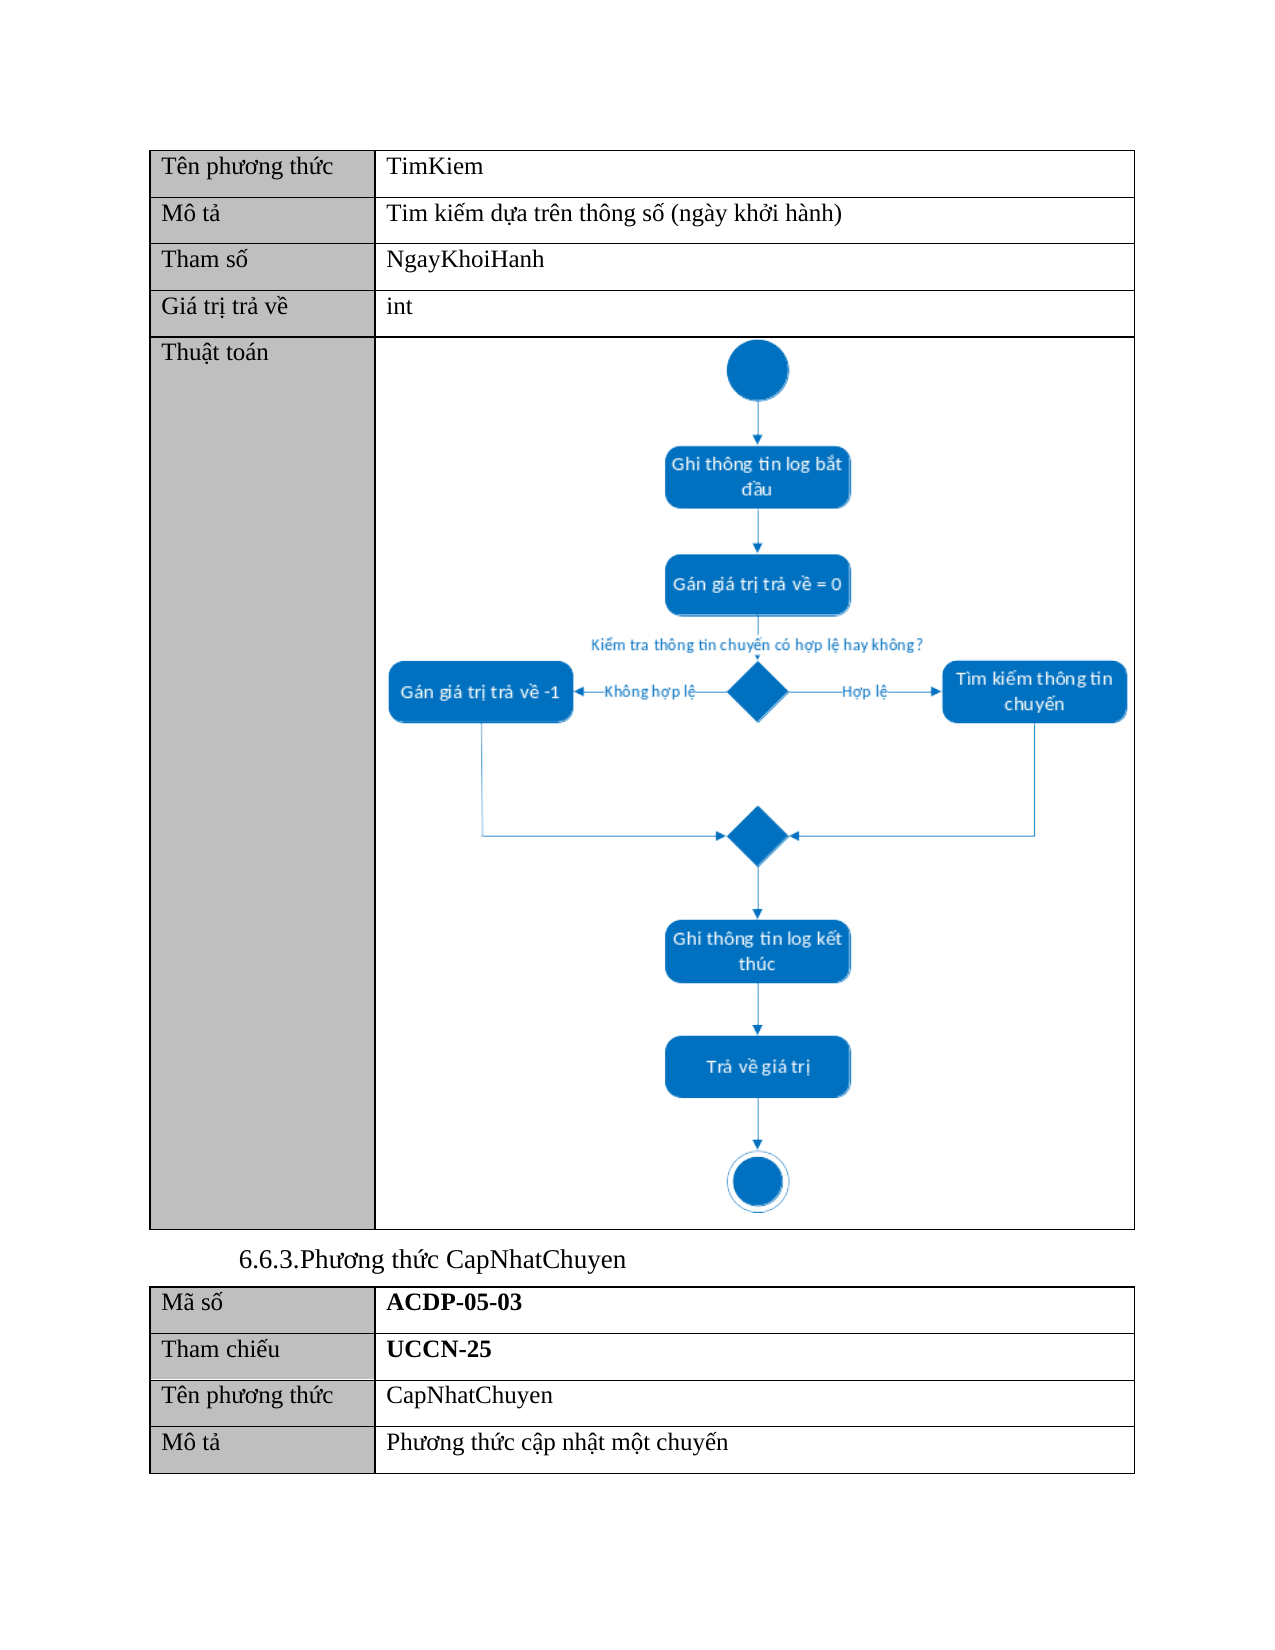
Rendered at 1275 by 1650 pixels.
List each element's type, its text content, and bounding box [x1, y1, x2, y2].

table_cell int [376, 291, 1134, 336]
table_cell Tên phương thức [151, 151, 374, 197]
table_cell Tên phương thức [151, 1381, 374, 1426]
table_cell Mô tả [151, 198, 374, 243]
table_header ACDP-05-03 [376, 1288, 1134, 1333]
table_cell NgayKhoiHanh [376, 244, 1134, 290]
table_cell CapNhatChuyen [376, 1381, 1134, 1426]
table_cell Tham số [151, 244, 374, 290]
table_cell Giá trị trả về [151, 291, 374, 336]
table_cell Thuật toán [151, 338, 374, 1229]
list Phương thức CapNhatChuyen [238, 1243, 1125, 1274]
table_cell Tham chiếu [151, 1334, 374, 1379]
table_cell Mô tả [151, 1427, 374, 1473]
table_cell UCCN-25 [376, 1334, 1134, 1379]
table_cell Phương thức cập nhật một chuyến [376, 1427, 1134, 1473]
table_header Mã số [151, 1288, 374, 1333]
table_cell Tim kiếm dựa trên thông số (ngày khởi hành) [376, 198, 1134, 243]
table_cell TimKiem [376, 151, 1134, 197]
table_cell [376, 338, 1134, 1229]
